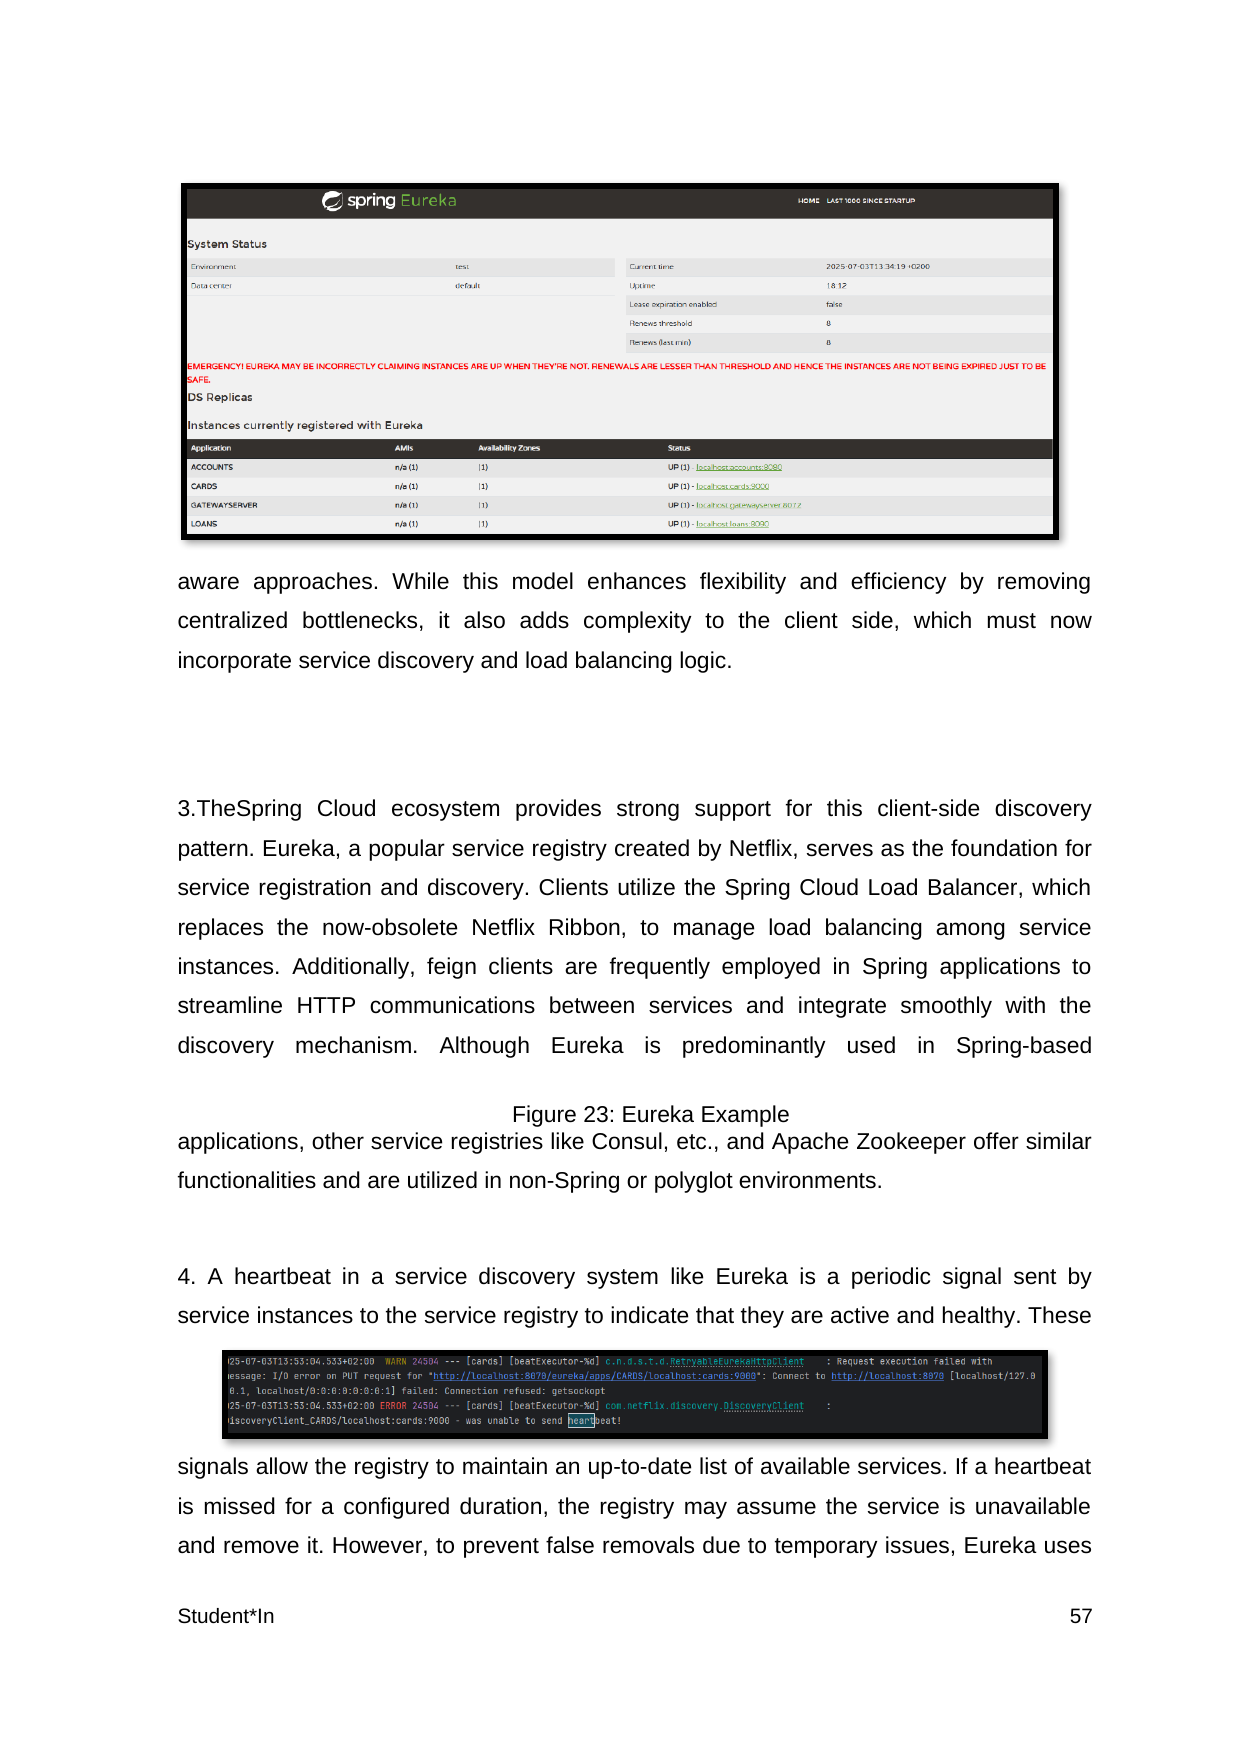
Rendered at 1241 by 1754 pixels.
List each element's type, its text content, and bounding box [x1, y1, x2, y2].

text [177, 1263, 1092, 1559]
picture [187, 189, 1053, 534]
picture [228, 1356, 1042, 1433]
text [177, 177, 1092, 673]
text 3.TheSpring Cloud ecosystem provides strong support for this client-side discovery pattern. Eureka, a popular service registry created by Netflix, serves as the foundation for service registration and discovery. Clients utilize the Spring Cloud Load Balancer, which replaces the now-obsolete Netflix Ribbon, to manage load balancing among service instances. Additionally, feign clients are frequently employed in Spring applications to streamline HTTP communications between services and integrate smoothly with the discovery mechanism. Although Eureka is predominantly used in Spring-based applications, other service registries like Consul, etc., and Apache Zookeeper offer similar functionalities and are utilized in non-Spring or polyglot environments. [177, 795, 1092, 1193]
